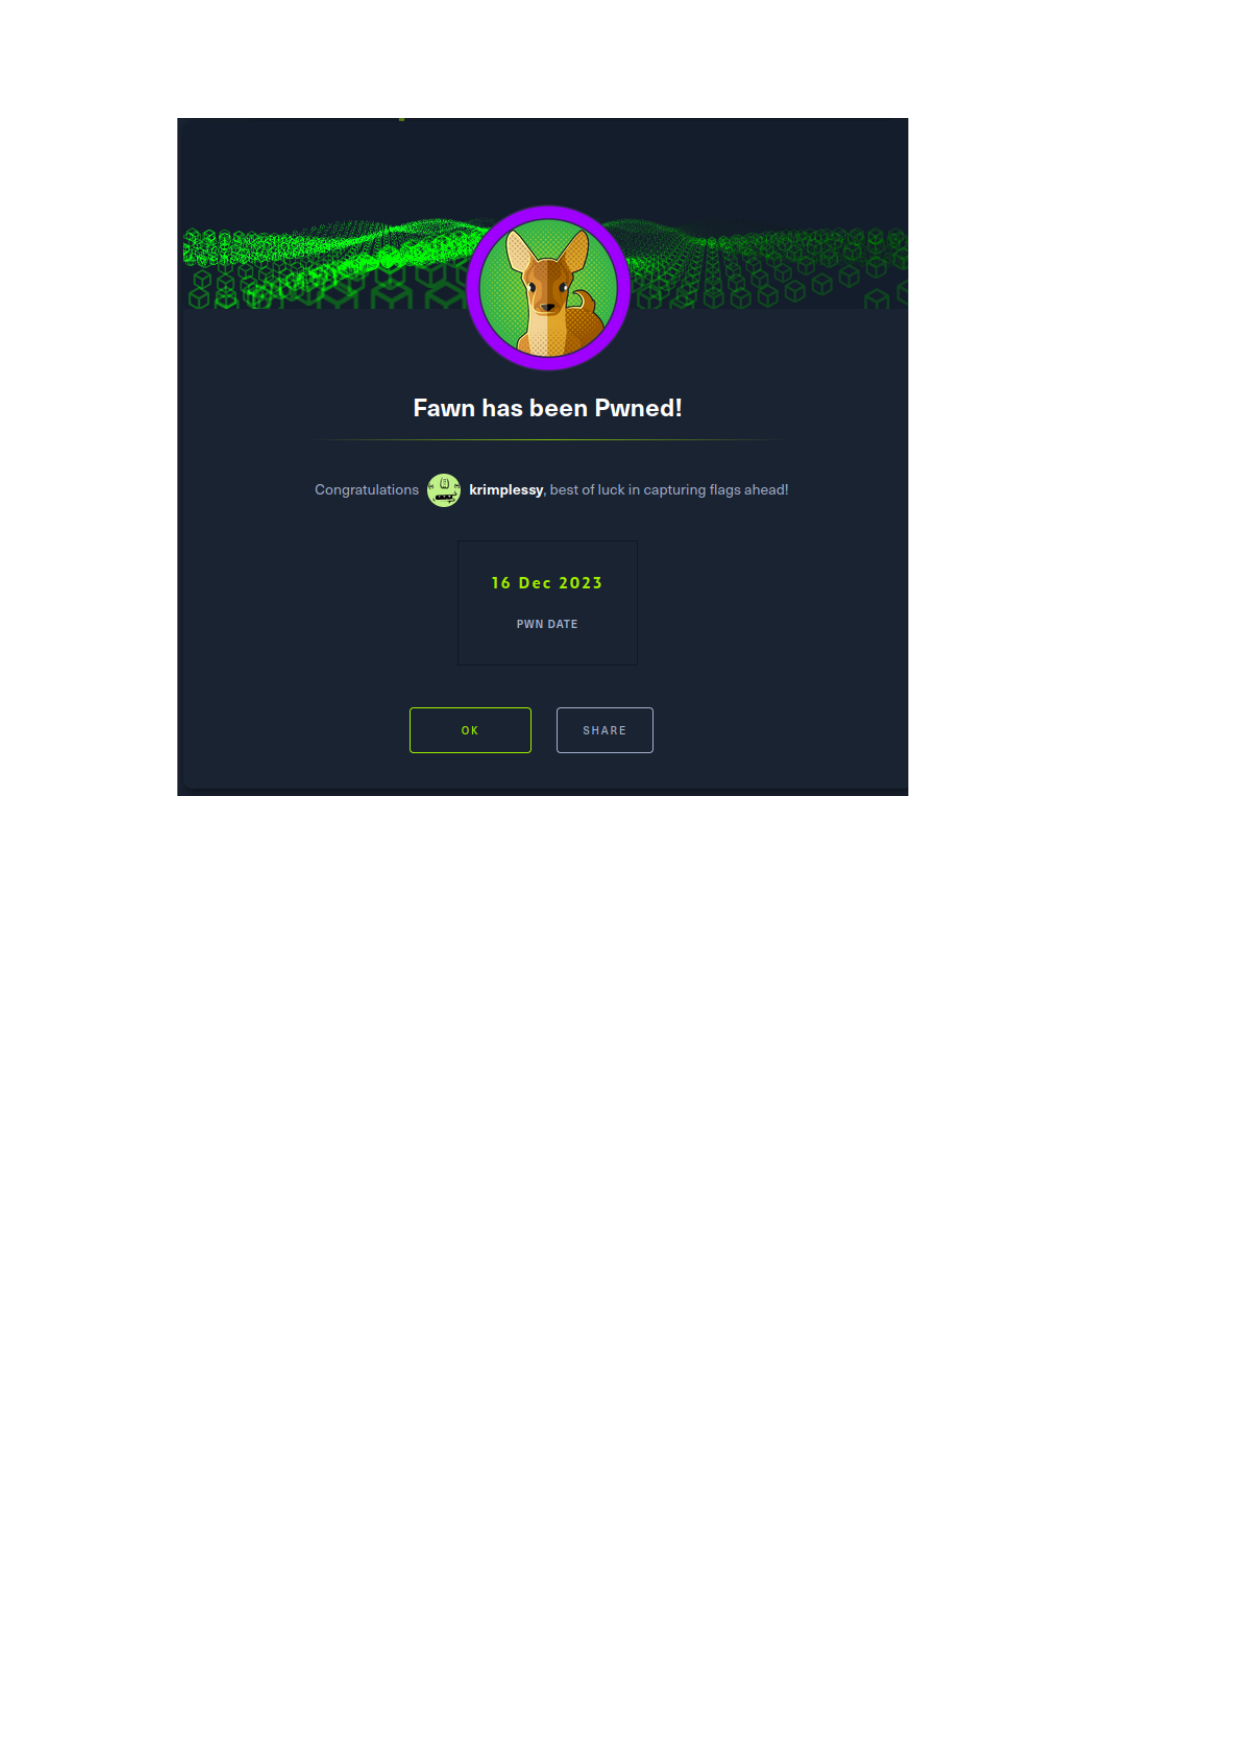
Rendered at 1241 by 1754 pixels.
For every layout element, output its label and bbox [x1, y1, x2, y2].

picture [177, 118, 909, 796]
